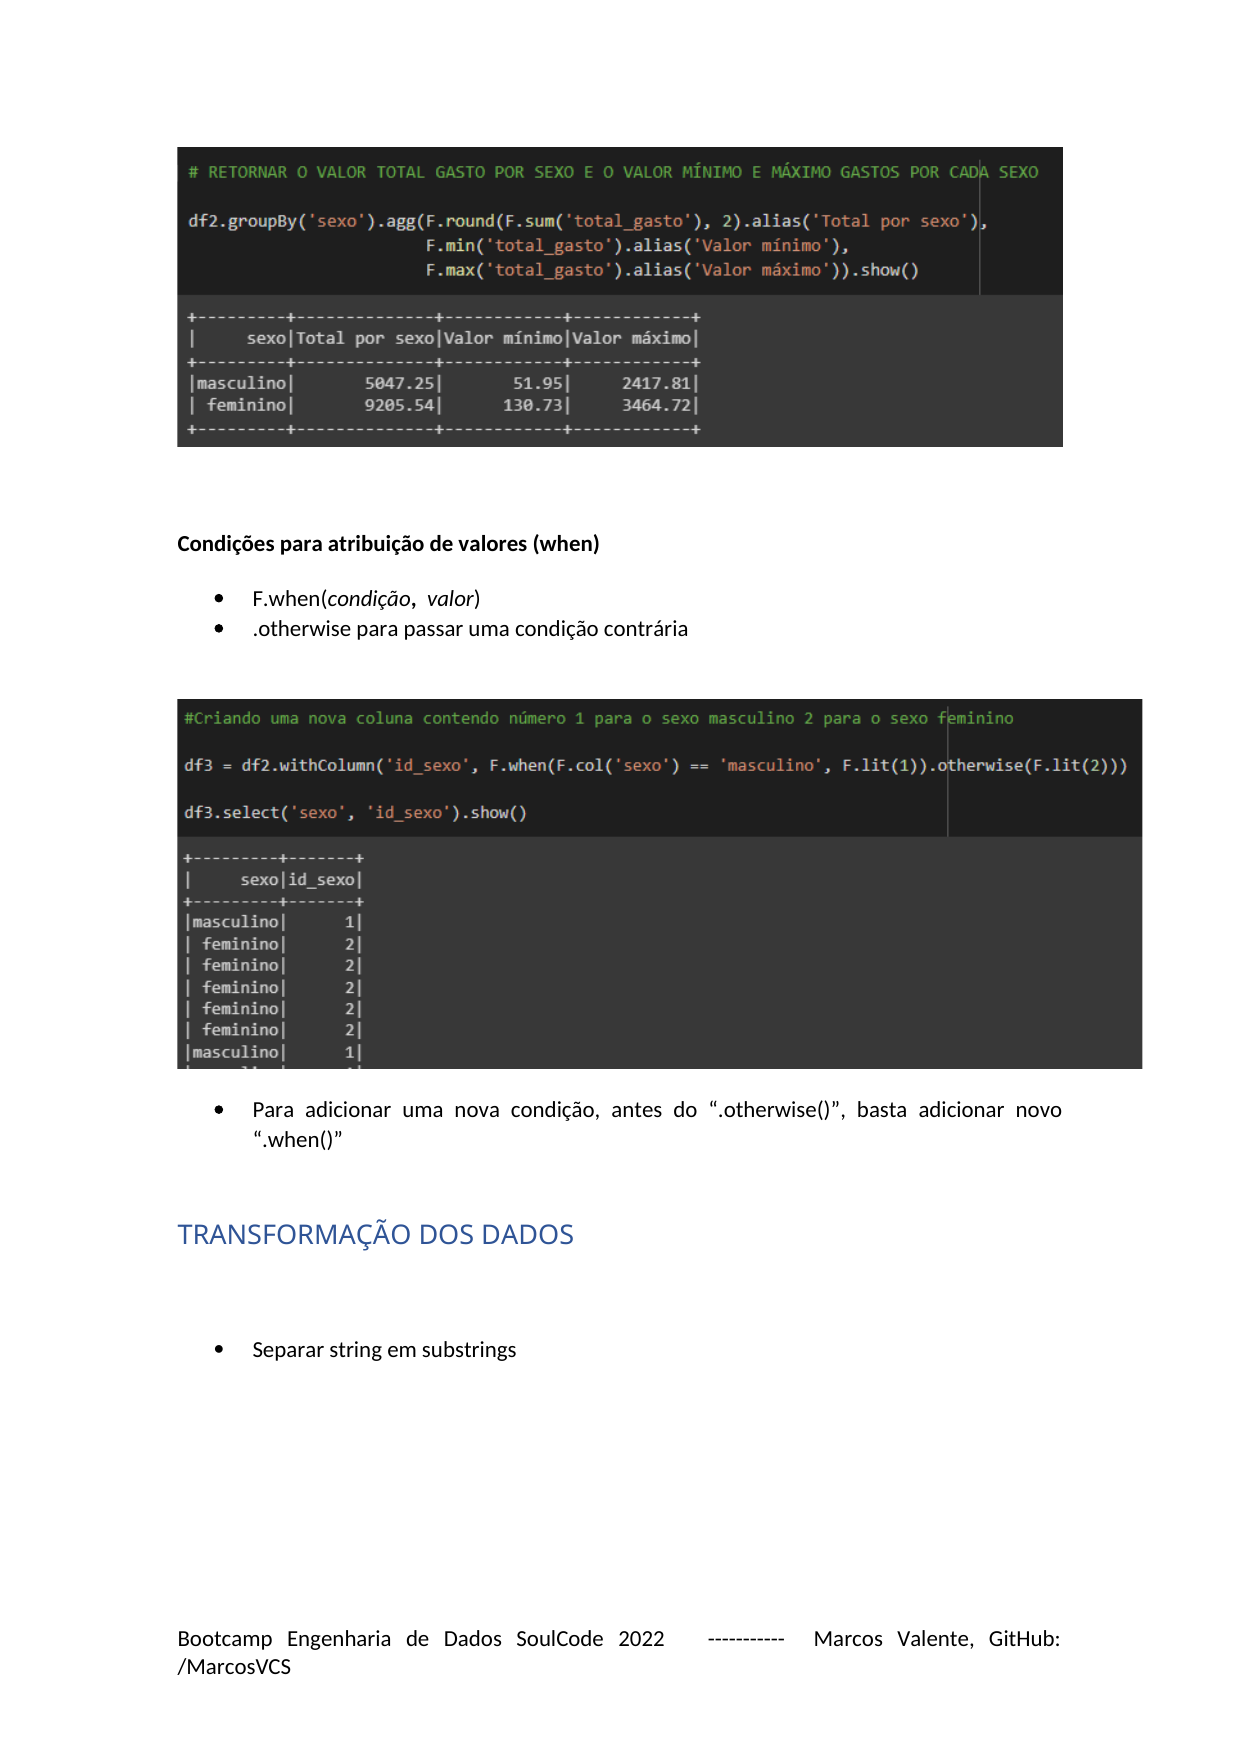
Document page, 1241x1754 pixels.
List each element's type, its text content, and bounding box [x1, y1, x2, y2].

picture [177, 699, 1143, 1069]
list Para adicionar uma nova condição, antes do “.otherwise()”, basta adicionar novo “.when()” [215, 1095, 1063, 1154]
subtitle TRANSFORMAÇÃO DOS DADOS [177, 1215, 1063, 1252]
picture [177, 147, 1063, 447]
list Separar string em substrings [215, 1335, 1063, 1363]
list F.when(condição, valor) [215, 584, 1063, 612]
text Condições para atribuição de valores (when) [177, 529, 1063, 557]
list .otherwise para passar uma condição contrária [215, 614, 1063, 642]
